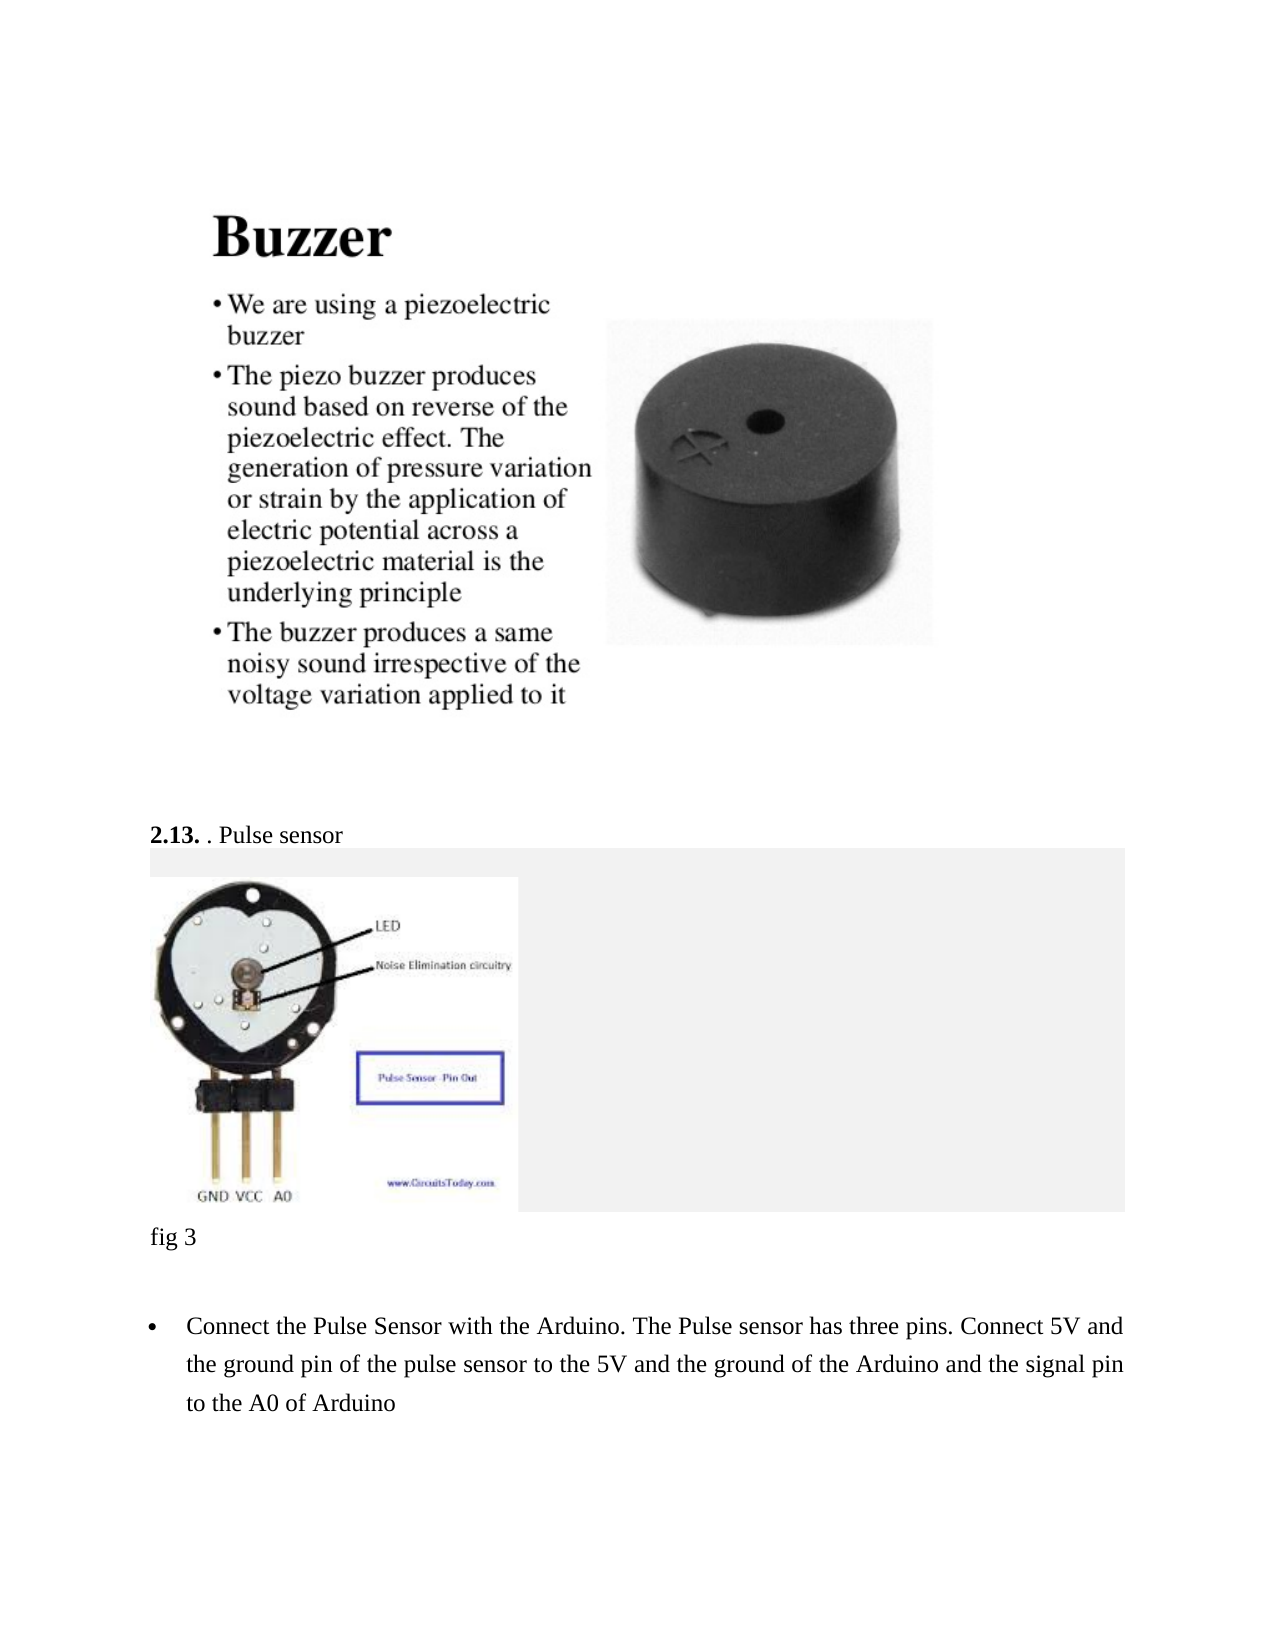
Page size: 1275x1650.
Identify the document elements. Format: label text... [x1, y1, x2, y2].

picture [150, 877, 519, 1212]
picture [150, 150, 946, 746]
list Connect the Pulse Sensor with the Arduino. The Pulse sensor has three pins. Connect 5V and the ground pin of the pulse sensor to the 5V and the ground of the Arduino and the signal pin to the A0 of Arduino [148, 1301, 1125, 1417]
text 2.13. . Pulse sensor [150, 810, 1125, 848]
text fig 3 [150, 1222, 1125, 1251]
